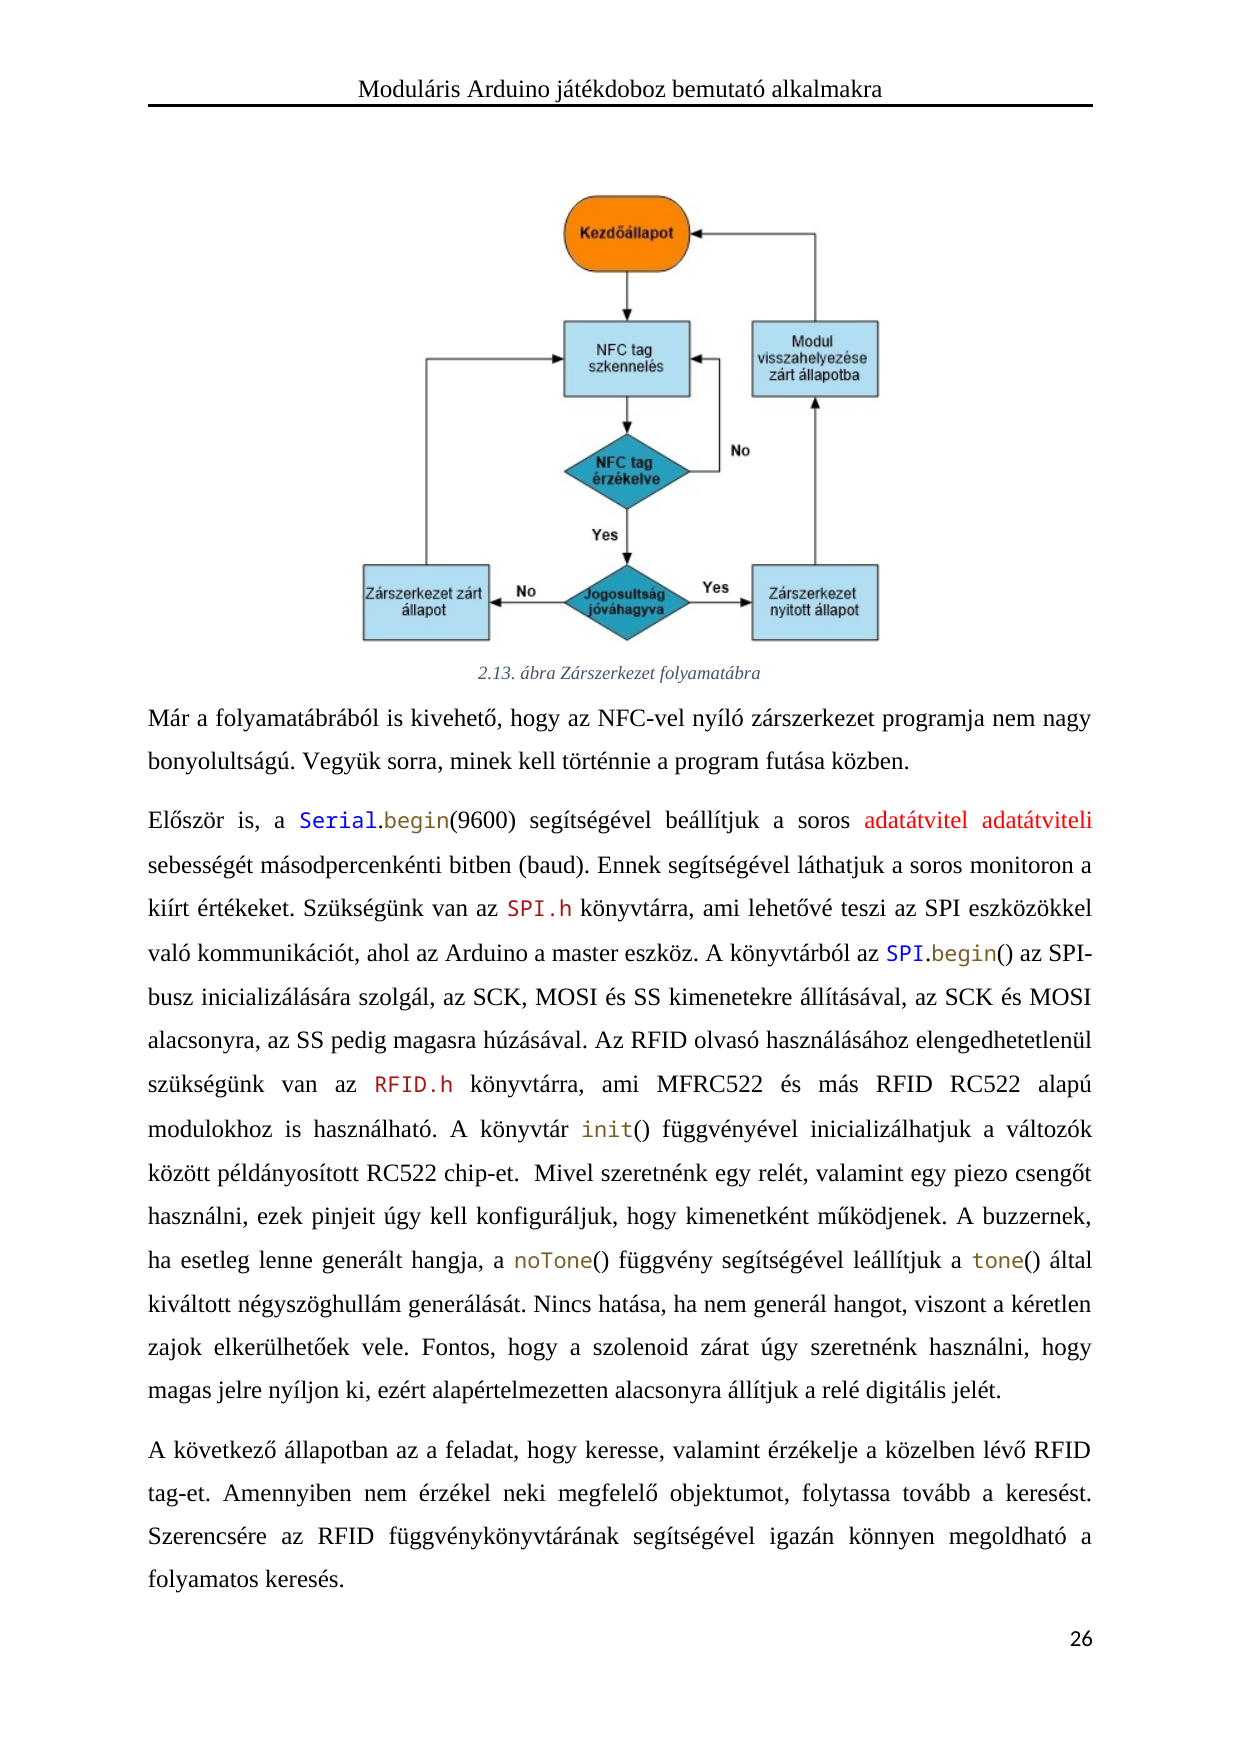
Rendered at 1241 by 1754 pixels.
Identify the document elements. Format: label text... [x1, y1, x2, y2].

text A következő állapotban az a feladat, hogy keresse, valamint érzékelje a közelben lévő RFID tag-et. Amennyiben nem érzékel neki megfelelő objektumot, folytassa tovább a keresést. Szerencsére az RFID függvénykönyvtárának segítségével igazán könnyen megoldható a folyamatos keresés. [148, 1435, 1093, 1593]
text Először is, a Serial.begin(9600) segítségével beállítjuk a soros adatátvitel adatátviteli sebességét másodpercenkénti bitben (baud). Ennek segítségével láthatjuk a soros monitoron a kiírt értékeket. Szükségünk van az SPI.h könyvtárra, ami lehetővé teszi az SPI eszközökkel való kommunikációt, ahol az Arduino a master eszköz. A könyvtárból az SPI.begin() az SPI-busz inicializálására szolgál, az SCK, MOSI és SS kimenetekre állításával, az SCK és MOSI alacsonyra, az SS pedig magasra húzásával. Az RFID olvasó használásához elengedhetetlenül szükségünk van az RFID.h könyvtárra, ami MFRC522 és más RFID RC522 alapú modulokhoz is használható. A könyvtár init() függvényével inicializálhatjuk a változók között példányosított RC522 chip-et. Mivel szeretnénk egy relét, valamint egy piezo csengőt használni, ezek pinjeit úgy kell konfiguráljuk, hogy kimenetként működjenek. A buzzernek, ha esetleg lenne generált hangja, a noTone() függvény segítségével leállítjuk a tone() által kiváltott négyszöghullám generálását. Nincs hatása, ha nem generál hangot, viszont a kéretlen zajok elkerülhetőek vele. Fontos, hogy a szolenoid zárat úgy szeretnénk használni, hogy magas jelre nyíljon ki, ezért alapértelmezetten alacsonyra állítjuk a relé digitális jelét. [148, 806, 1093, 1404]
picture [359, 194, 882, 648]
